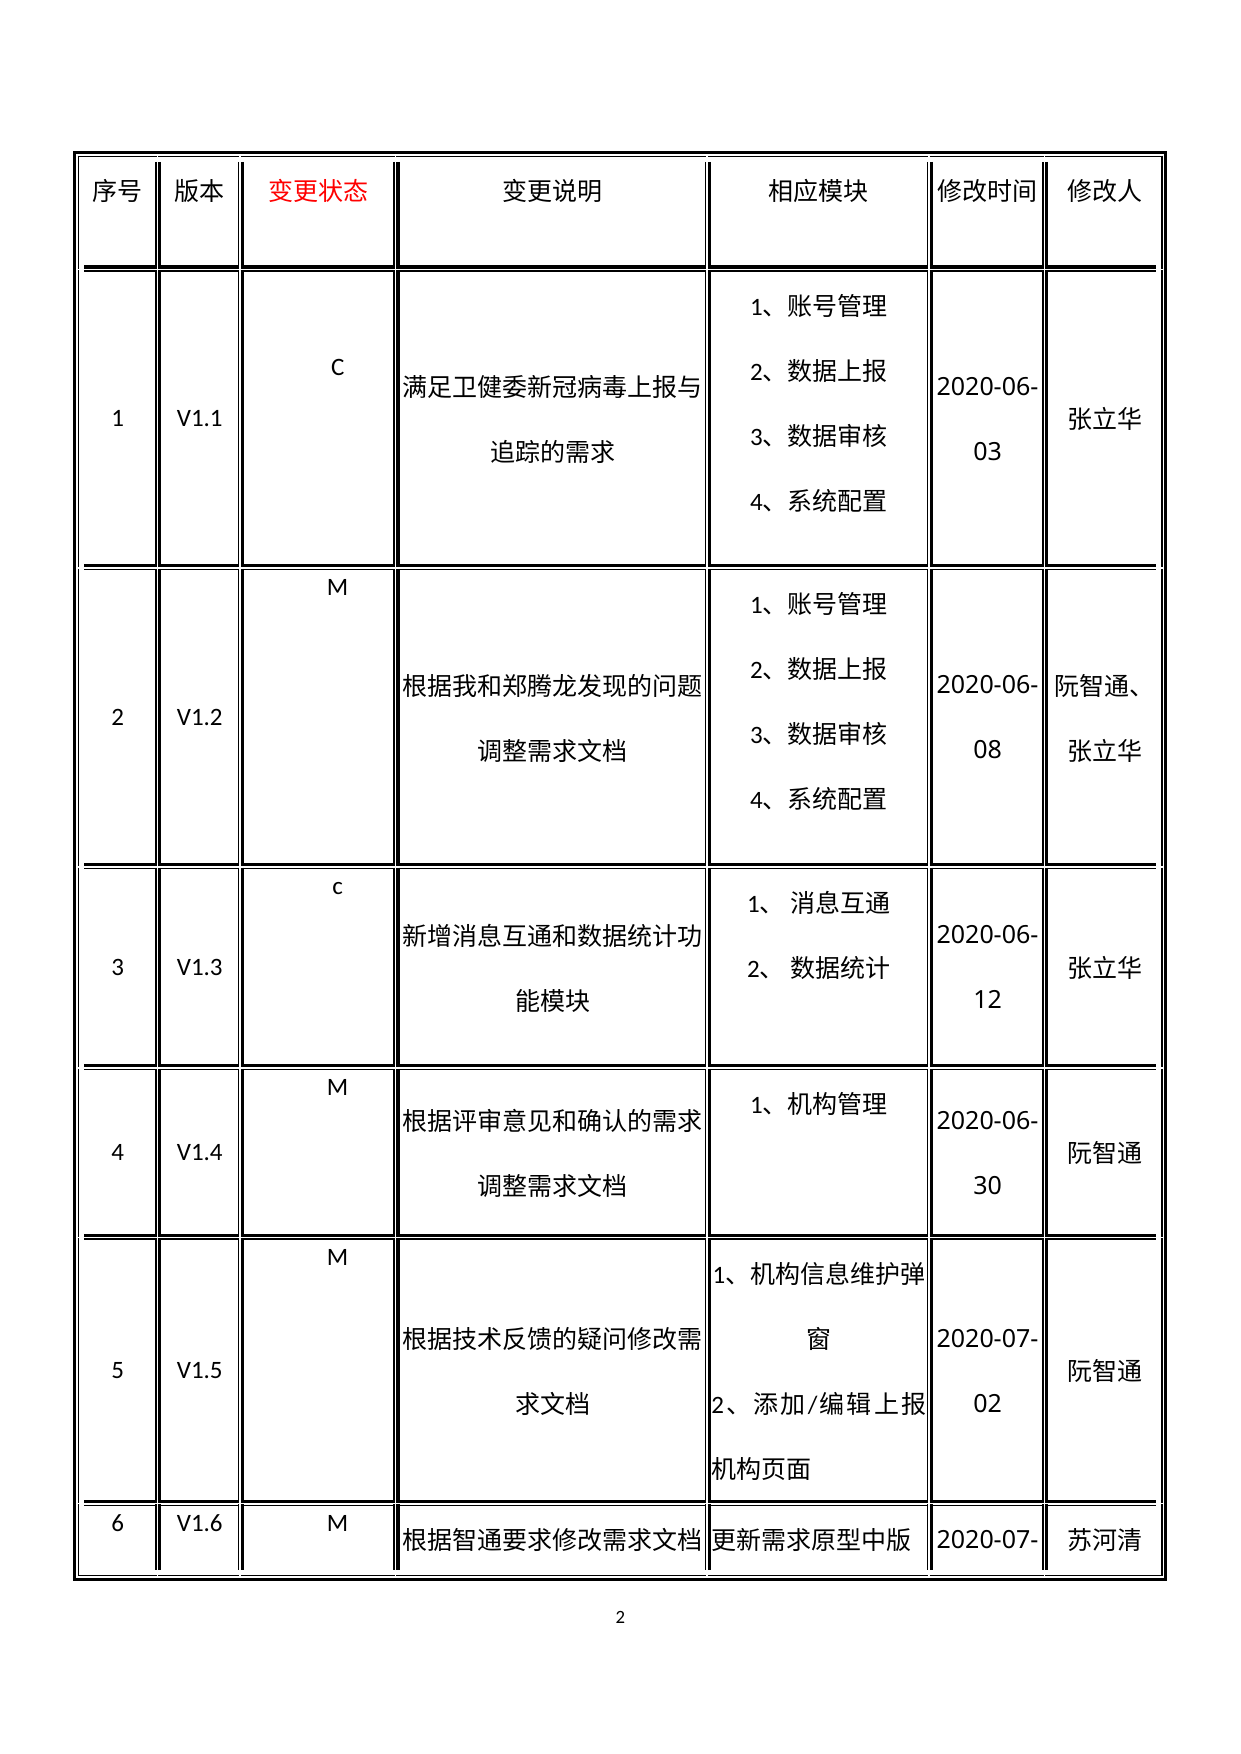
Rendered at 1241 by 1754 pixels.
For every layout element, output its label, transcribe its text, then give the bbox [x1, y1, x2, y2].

table_cell 张立华 [1045, 265, 1164, 564]
table_cell 根据智通要求修改需求文档 [396, 1500, 708, 1575]
table_cell 4 [76, 1064, 158, 1233]
table_cell M [244, 570, 393, 863]
table_cell 2 [76, 564, 158, 863]
table_cell V1.2 [161, 570, 238, 863]
table_header 序号 [76, 154, 158, 265]
table_header 变更说明 [396, 154, 708, 265]
table_cell 阮智通 [1045, 1234, 1164, 1500]
table_header 版本 [158, 154, 241, 265]
table_cell V1.3 [161, 869, 238, 1064]
table_cell 消息互通 数据统计 [711, 869, 927, 1064]
table_cell V1.5 [161, 1240, 238, 1500]
table_cell 新增消息互通和数据统计功能模块 [400, 869, 705, 1064]
table_cell M [244, 1070, 393, 1233]
table_header 修改时间 [930, 154, 1045, 265]
table_header 修改人 [1045, 157, 1161, 265]
table_cell 根据技术反馈的疑问修改需求文档 [400, 1240, 705, 1500]
table_cell 2020-06-03 [933, 272, 1042, 564]
table_cell 阮智通 [1045, 1064, 1164, 1233]
table_cell 2020-06-12 [933, 869, 1042, 1064]
table_cell 根据评审意见和确认的需求调整需求文档 [400, 1070, 705, 1233]
table_cell 6 [76, 1500, 158, 1575]
table_cell 2020-06-08 [933, 570, 1042, 863]
table_cell 5 [76, 1234, 158, 1500]
table_cell 1、账号管理 2、数据上报 3、数据审核 4、系统配置 [711, 570, 927, 863]
table_cell M [241, 1500, 396, 1575]
table_cell 2020-07-14 [930, 1500, 1045, 1575]
table_cell 阮智通、张立华 [1045, 564, 1164, 863]
table_cell 机构信息维护弹窗 2、添加/编辑上报机构页面 [711, 1240, 927, 1500]
table_cell 1 [76, 265, 158, 564]
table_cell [708, 1500, 929, 1575]
table_cell 根据我和郑腾龙发现的问题调整需求文档 [400, 570, 705, 863]
table_cell 张立华 [1045, 863, 1164, 1064]
table_cell 苏河清 [1045, 1500, 1164, 1575]
table_cell V1.4 [161, 1070, 238, 1233]
table_cell C [244, 272, 393, 564]
table_header 相应模块 [708, 154, 929, 265]
table_header 变更状态 [241, 154, 396, 265]
table_cell 1、机构管理 [711, 1070, 927, 1233]
table_cell 2020-07-02 [933, 1240, 1042, 1500]
table_cell c [244, 869, 393, 1064]
table_cell 2020-06-30 [933, 1070, 1042, 1233]
table_cell 满足卫健委新冠病毒上报与追踪的需求 [400, 272, 705, 564]
table_cell V1.1 [161, 272, 238, 564]
table_cell M [244, 1240, 393, 1500]
table_cell 1、账号管理 2、数据上报 3、数据审核 4、系统配置 [711, 272, 927, 564]
table_cell 3 [76, 863, 158, 1064]
table_cell V1.6 [158, 1500, 241, 1575]
